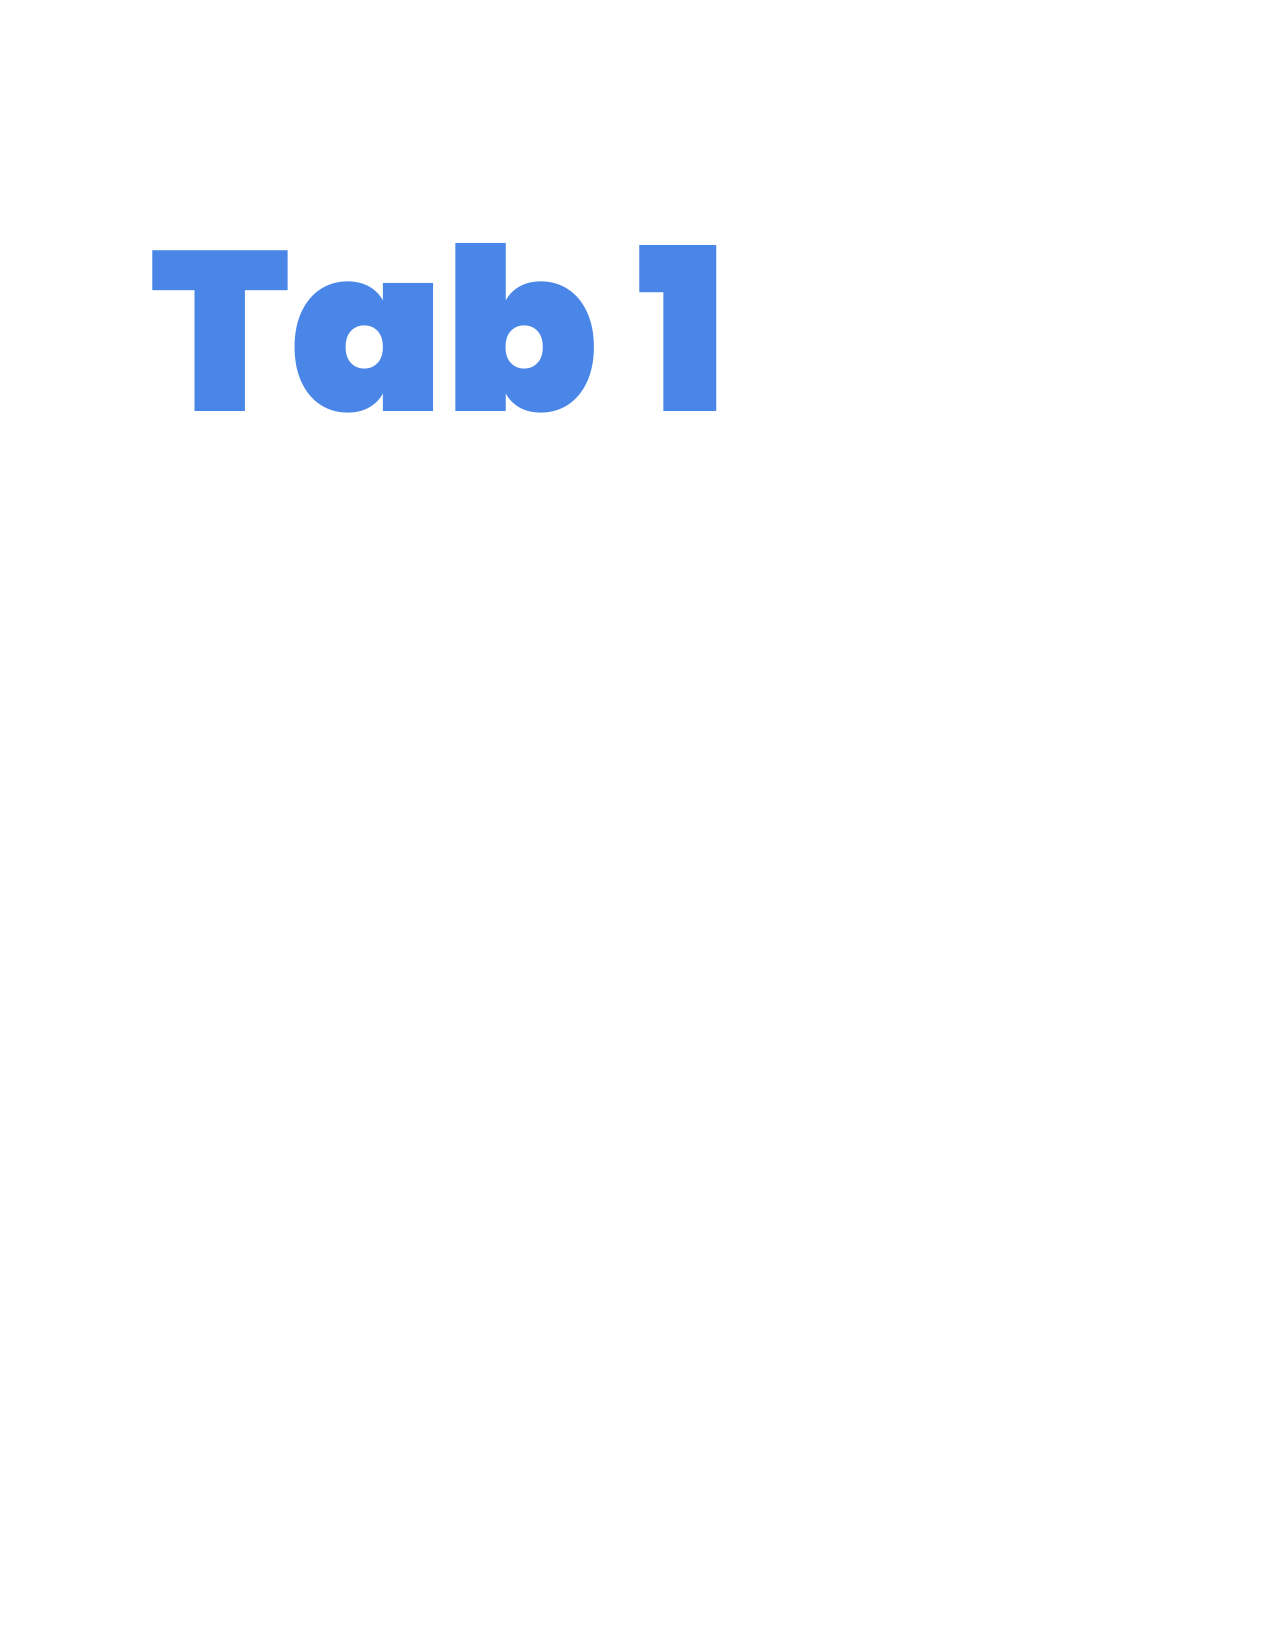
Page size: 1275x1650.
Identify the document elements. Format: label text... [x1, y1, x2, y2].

title Tab 1 [150, 150, 1125, 491]
